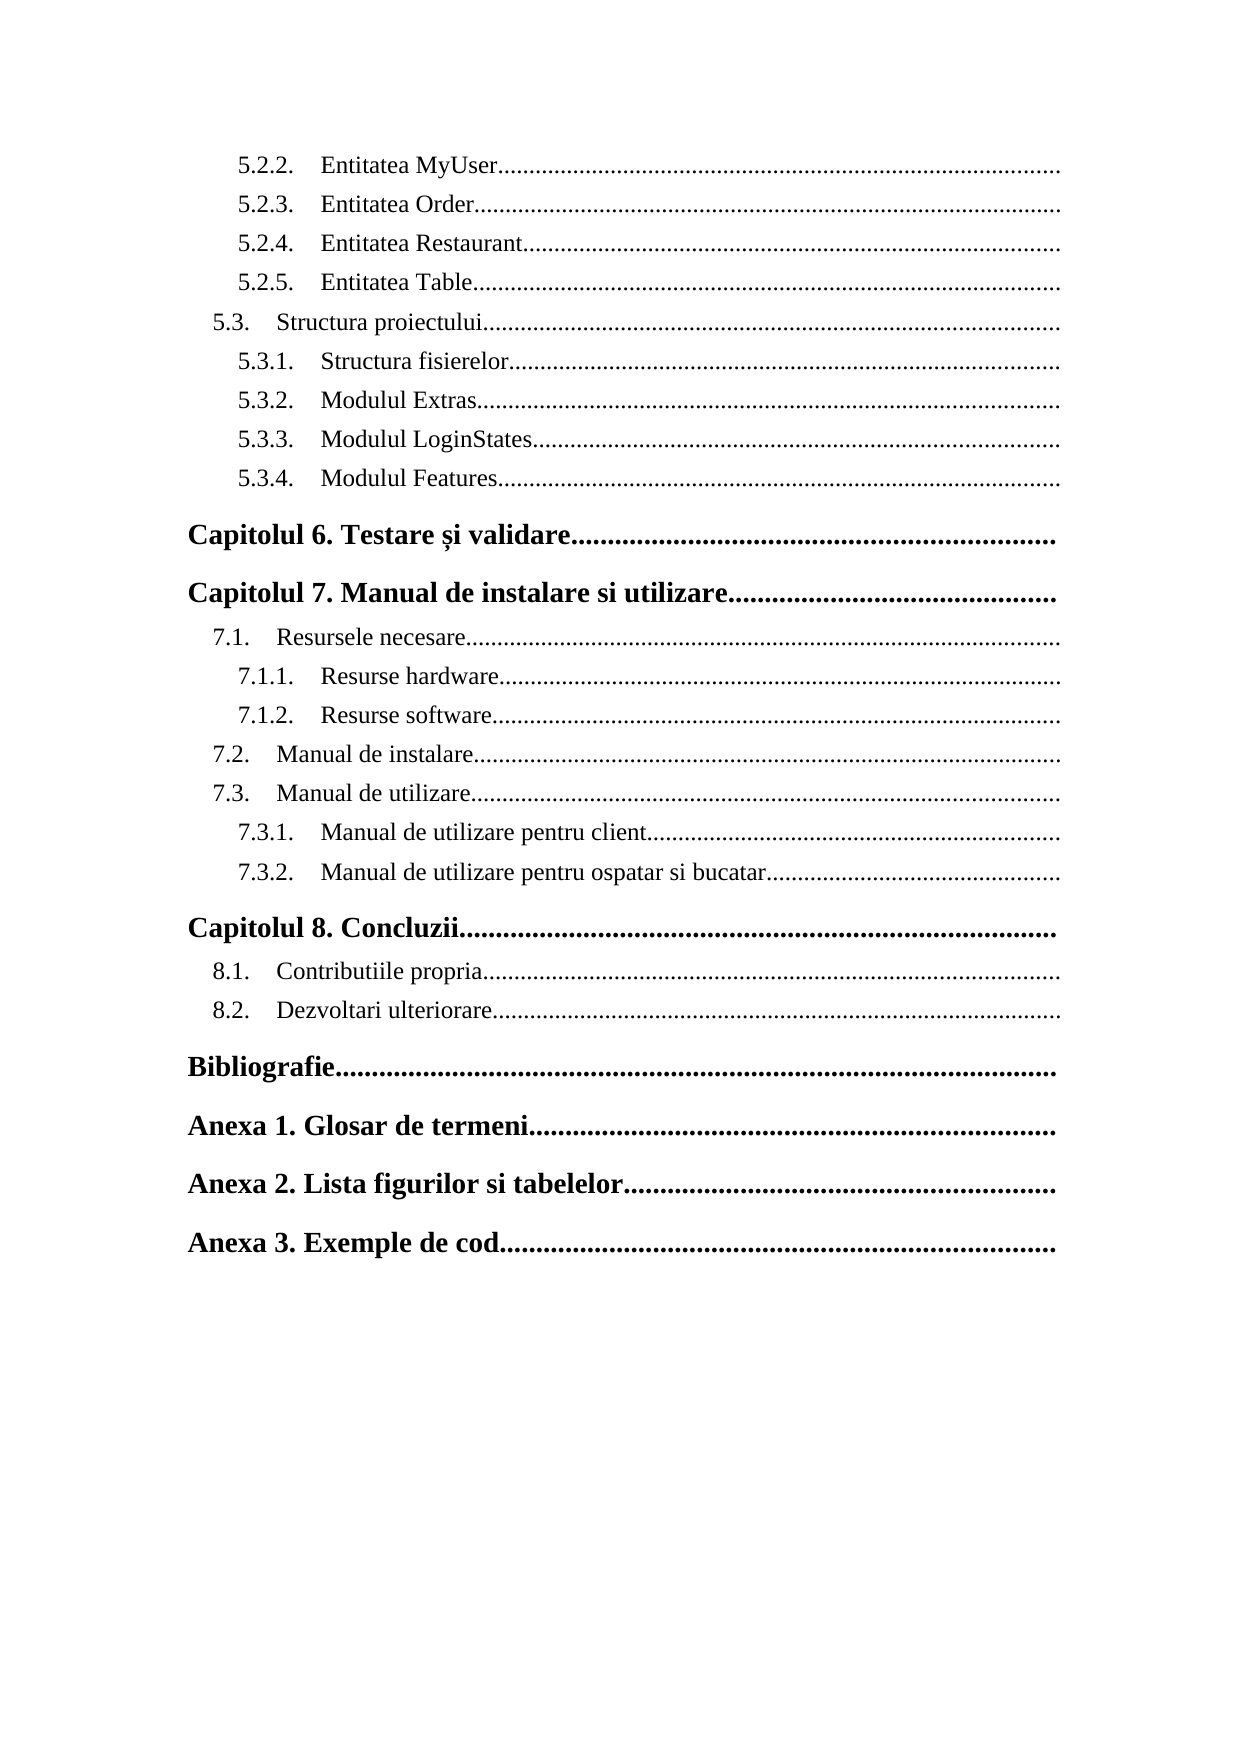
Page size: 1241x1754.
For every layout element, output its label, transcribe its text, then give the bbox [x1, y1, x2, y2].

text 7.3.1. Manual de utilizare pentru client 50 [238, 817, 1053, 846]
text 5.3.1. Structura fisierelor 26 [238, 346, 1053, 374]
text 8.1. Contributiile propria 54 [212, 956, 1053, 985]
text 5.2.4. Entitatea Restaurant 25 [238, 228, 1053, 257]
text 7.3.2. Manual de utilizare pentru ospatar si bucatar 53 [238, 857, 1053, 885]
text Capitolul 7. Manual de instalare si utilizare 47 [187, 576, 1053, 609]
text 5.2.3. Entitatea Order 24 [238, 189, 1053, 218]
text 5.3.3. Modulul LoginStates 31 [238, 424, 1053, 453]
text Anexa 2. Lista figurilor si tabelelor 58 [187, 1166, 1053, 1200]
text 8.2. Dezvoltari ulteriorare 55 [212, 996, 1053, 1024]
text Capitolul 8. Concluzii 53 [187, 910, 1053, 944]
text 7.2. Manual de instalare 47 [212, 739, 1053, 768]
text 7.1.2. Resurse software 47 [238, 700, 1053, 729]
text Bibliografie 56 [187, 1049, 1053, 1083]
text 7.3. Manual de utilizare 48 [212, 778, 1053, 807]
text 5.2.2. Entitatea MyUser 23 [238, 150, 1053, 179]
text 5.3.4. Modulul Features 33 [238, 463, 1053, 492]
text Capitolul 6. Testare și validare 44 [187, 517, 1053, 551]
text 7.1. Resursele necesare 47 [212, 622, 1053, 650]
text 7.1.1. Resurse hardware 47 [238, 661, 1053, 689]
text 5.3.2. Modulul Extras 28 [238, 385, 1053, 414]
text 5.3. Structura proiectului 25 [212, 307, 1053, 335]
text 5.2.5. Entitatea Table 25 [238, 267, 1053, 296]
text Anexa 1. Glosar de termeni 57 [187, 1108, 1053, 1141]
text Anexa 3. Exemple de cod 58 [187, 1225, 1053, 1258]
